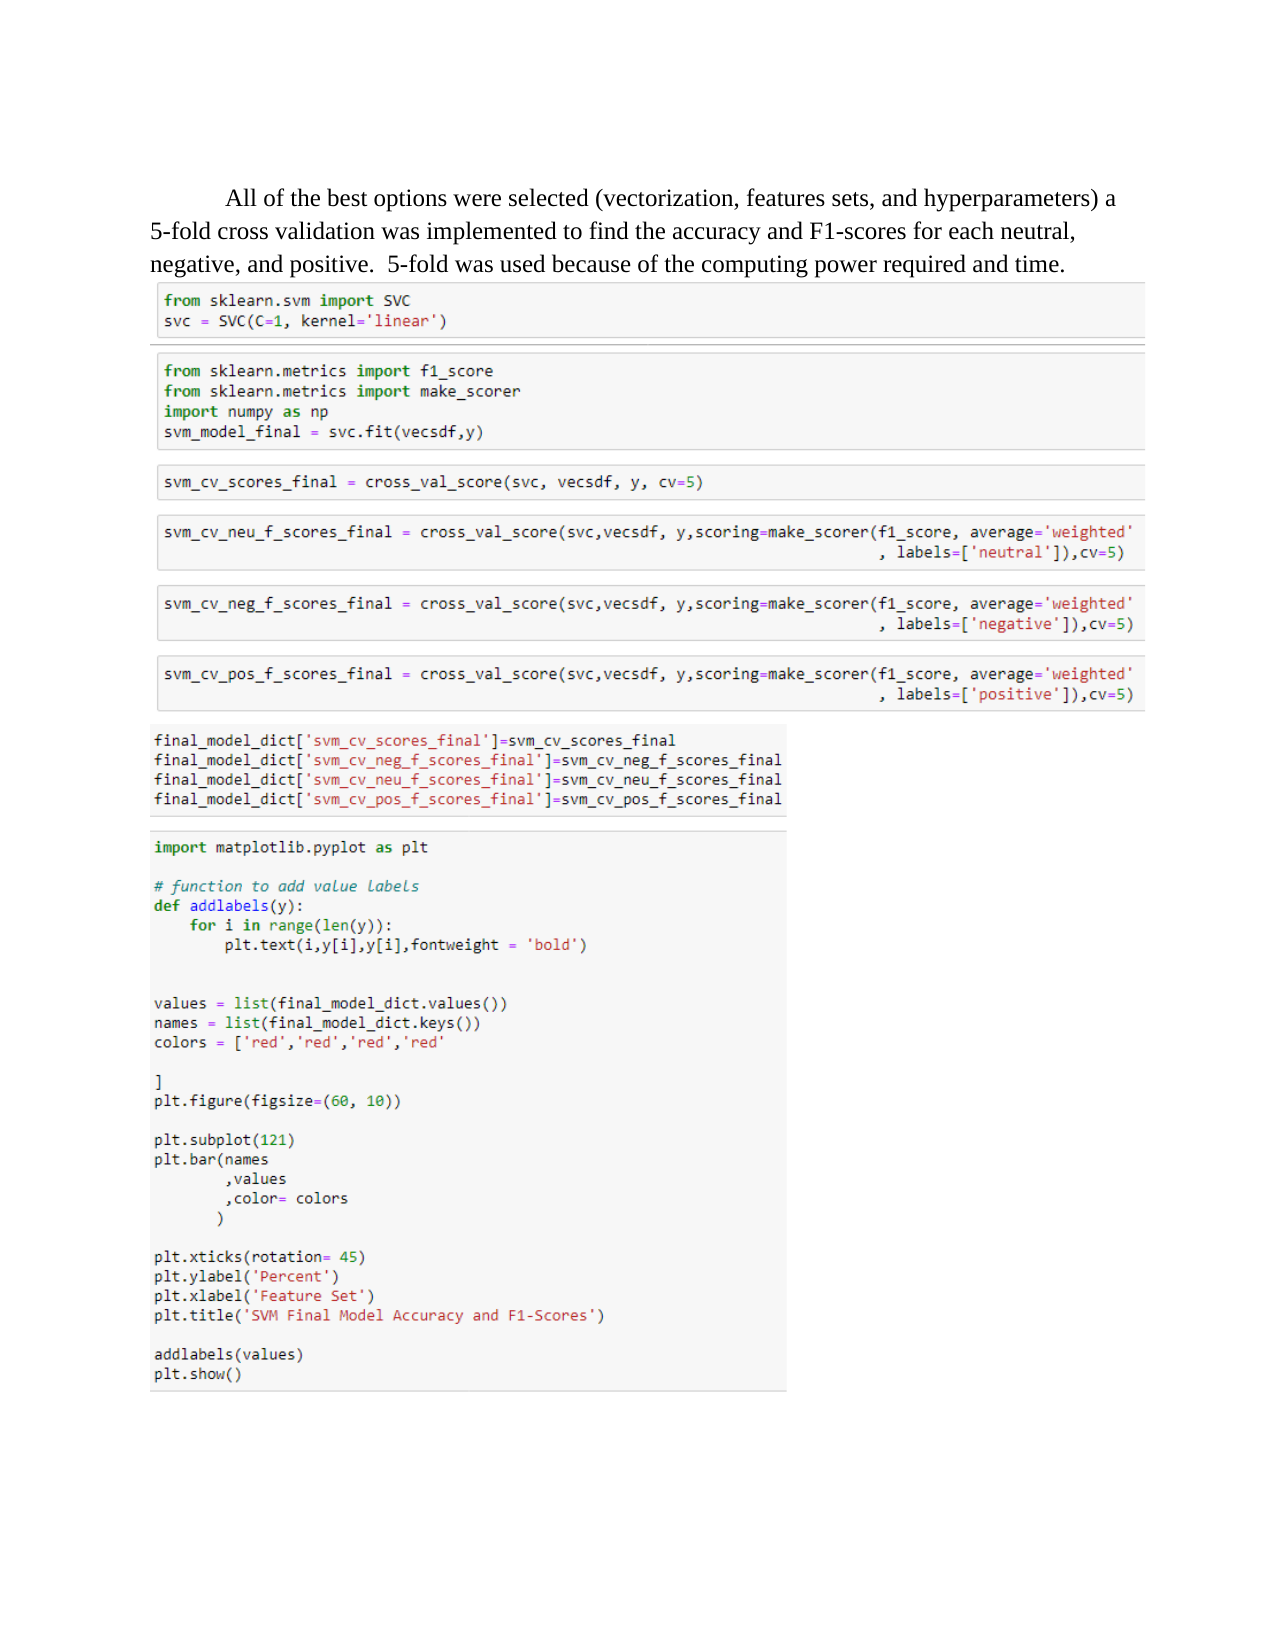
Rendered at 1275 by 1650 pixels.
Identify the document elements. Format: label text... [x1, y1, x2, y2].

text All of the best options were selected (vectorization, features sets, and hyperparameters) a 5-fold cross validation was implemented to find the accuracy and F1-scores for each neutral, negative, and positive. 5-fold was used because of the computing power required and time. [150, 183, 1125, 278]
picture [150, 724, 787, 1394]
picture [150, 282, 1146, 721]
